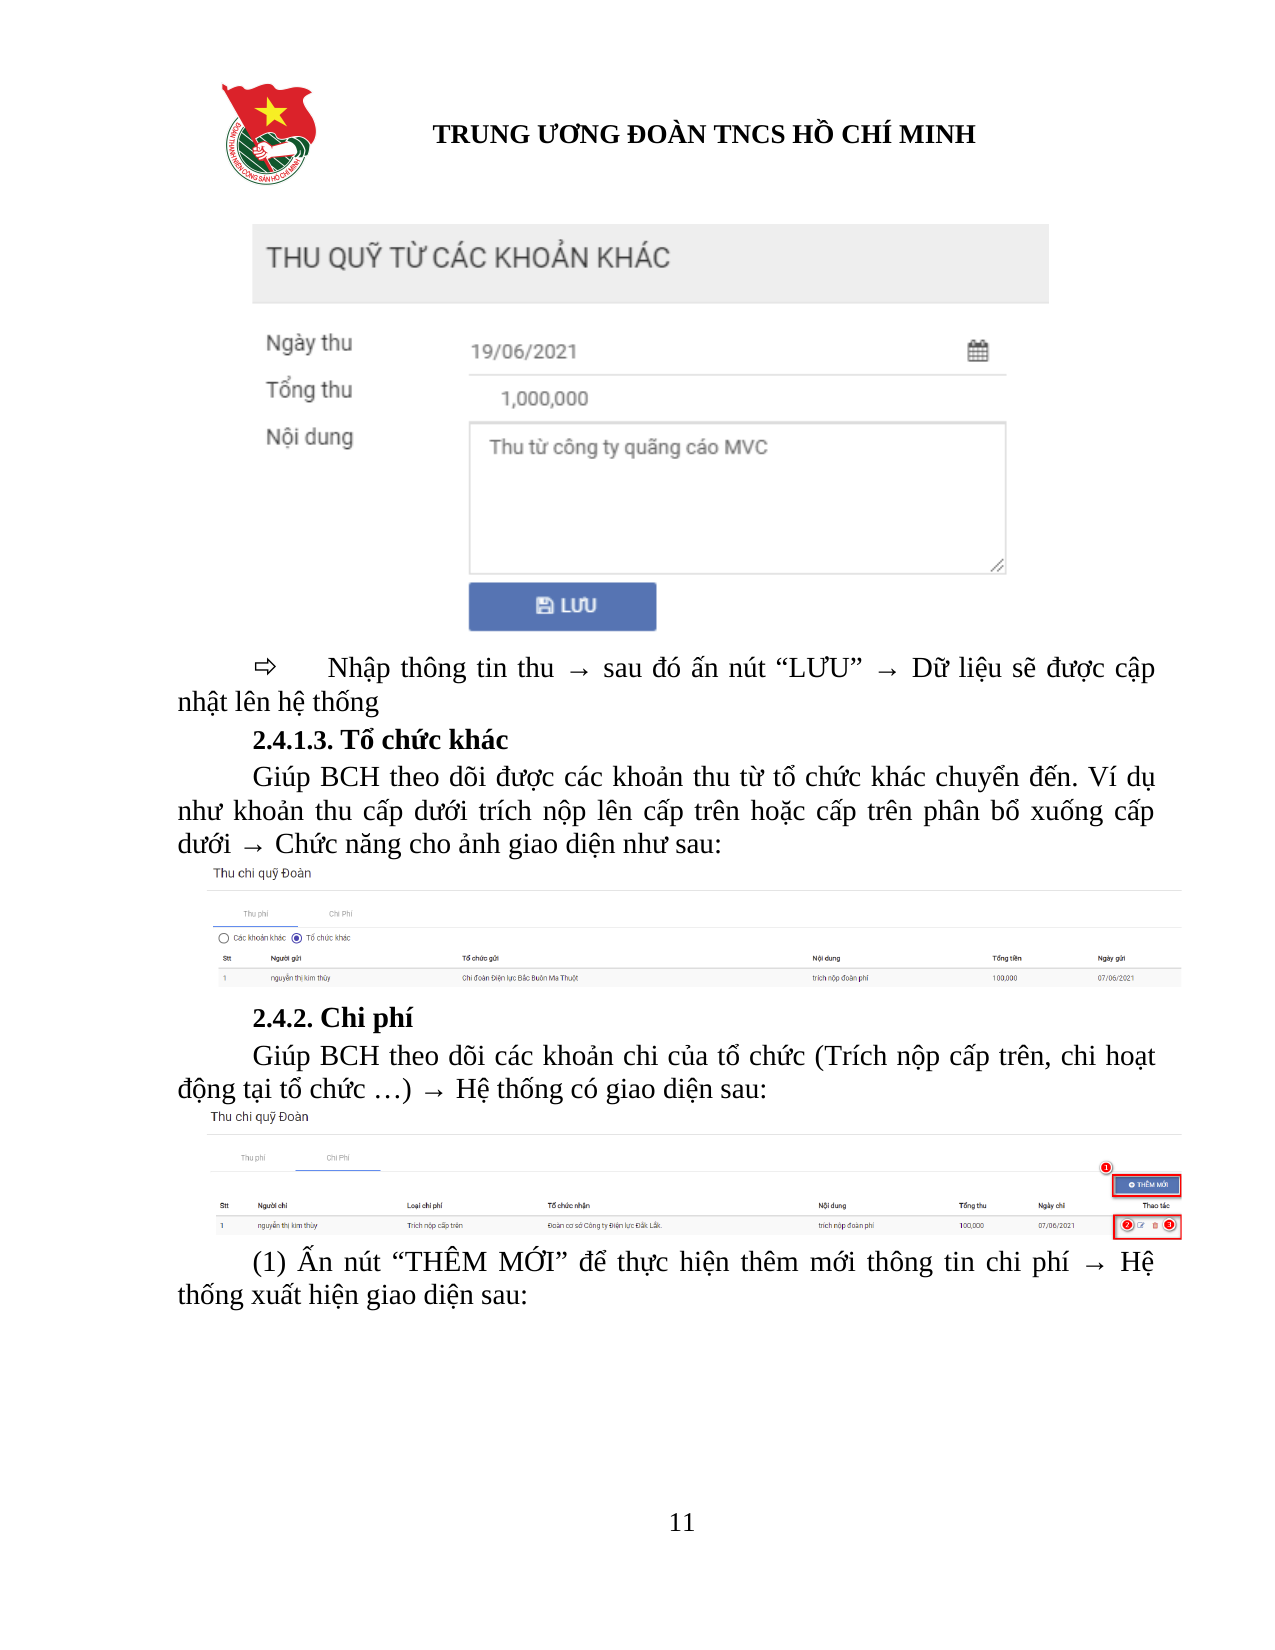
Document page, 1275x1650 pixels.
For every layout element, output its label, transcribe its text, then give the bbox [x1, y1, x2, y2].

subtitle Tổ chức khác [177, 722, 1157, 755]
list Nhập thông tin thu → sau đó ấn nút “LƯU” → Dữ liệu sẽ được cập nhật lên hệ thống [177, 650, 1157, 718]
text Giúp BCH theo dõi được các khoản thu từ tổ chức khác chuyển đến. Ví dụ như khoản thu cấp dưới trích nộp lên cấp trên hoặc cấp trên phân bổ xuống cấp dưới → Chức năng cho ảnh giao diện như sau: [177, 759, 1157, 860]
subtitle Chi phí [177, 1000, 1157, 1033]
picture [206, 864, 1182, 996]
picture [218, 81, 320, 187]
text Giúp BCH theo dõi các khoản chi của tổ chức (Trích nộp cấp trên, chi hoạt động tại tổ chức …) → Hệ thống có giao diện sau: [177, 1038, 1157, 1105]
picture [252, 224, 1049, 647]
text (1) Ấn nút “THÊM MỚI” để thực hiện thêm mới thông tin chi phí → Hệ thống xuất hiện giao diện sau: [177, 1244, 1157, 1311]
picture [206, 1108, 1182, 1240]
